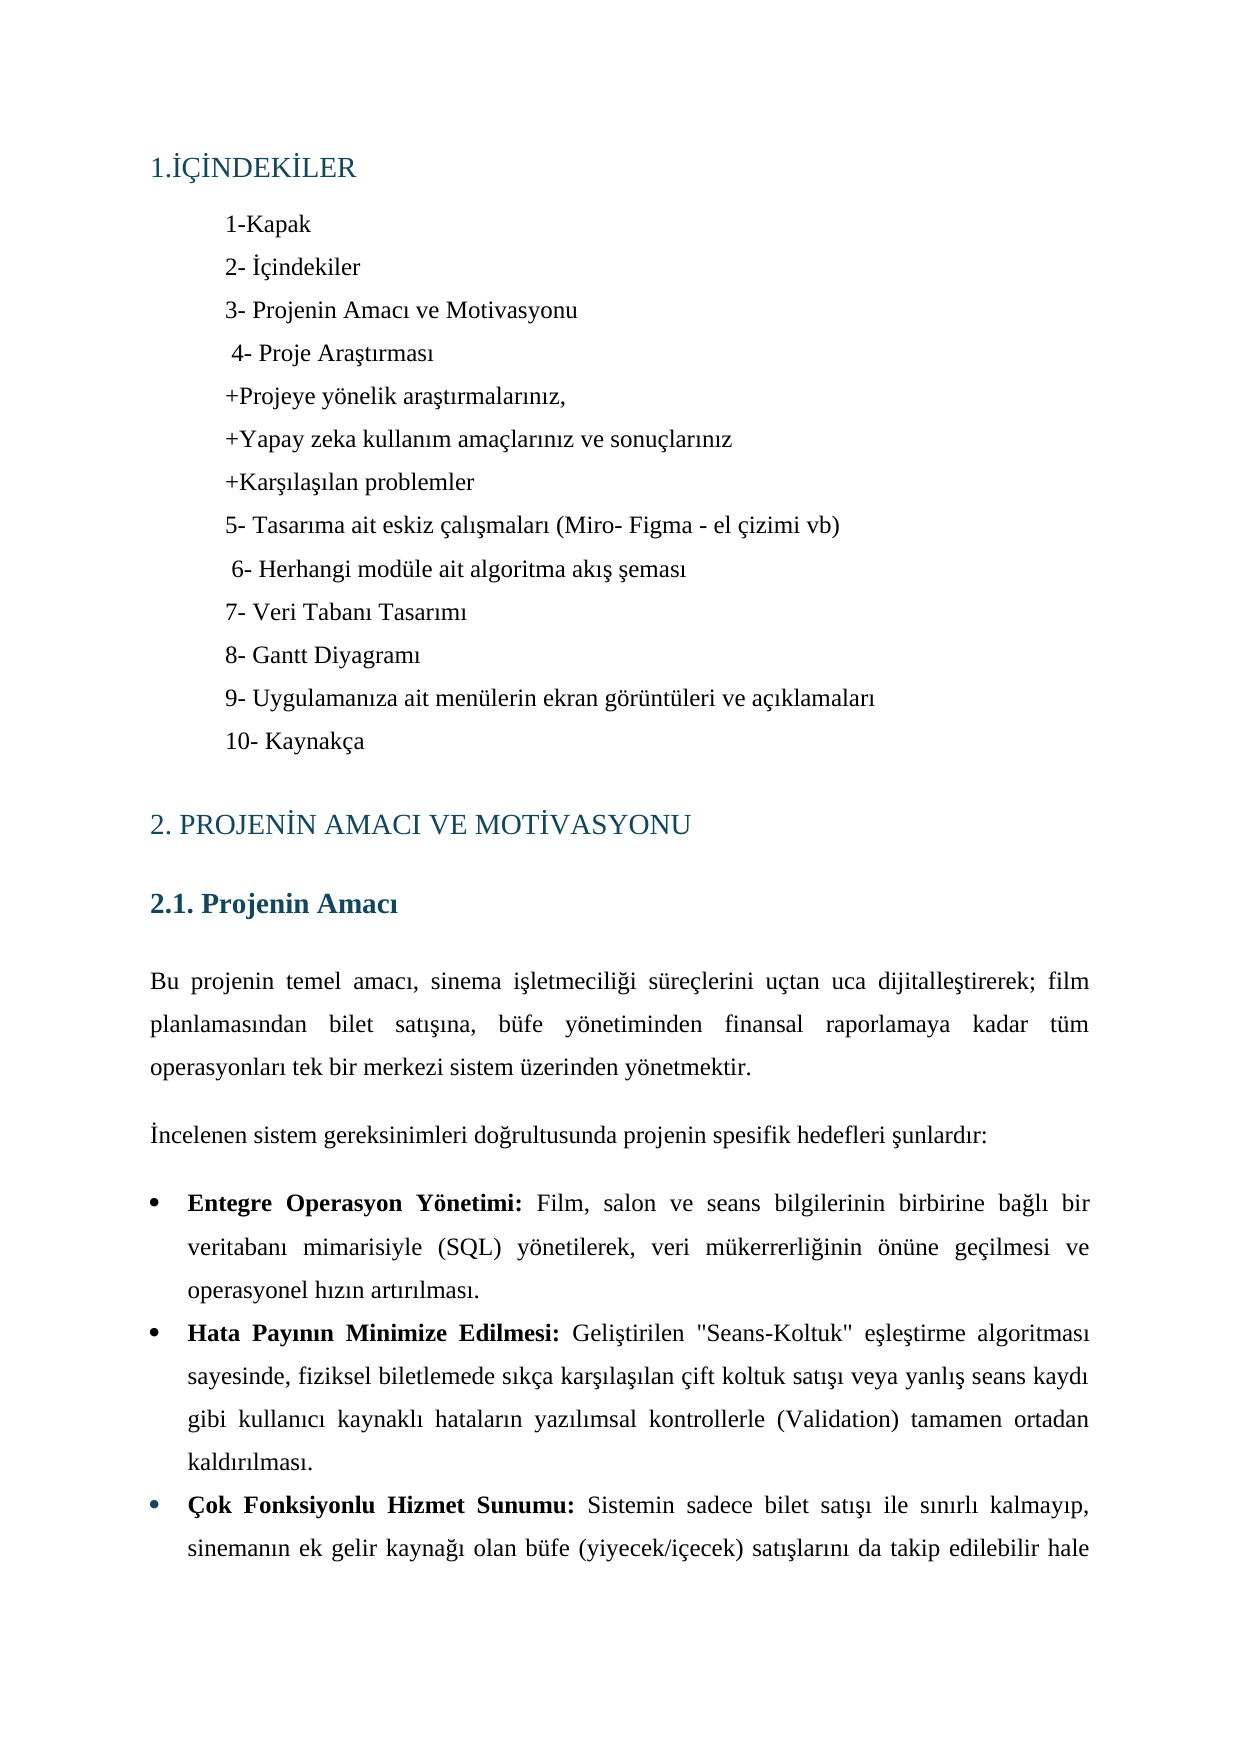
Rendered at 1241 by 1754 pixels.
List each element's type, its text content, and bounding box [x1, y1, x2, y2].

subtitle 1.İÇİNDEKİLER [150, 150, 1090, 183]
list 1-Kapak [225, 209, 1090, 237]
text Bu projenin temel amacı, sinema işletmeciliği süreçlerini uçtan uca dijitalleştirerek; film planlamasından bilet satışına, büfe yönetiminden finansal raporlamaya kadar tüm operasyonları tek bir merkezi sistem üzerinden yönetmektir. [150, 966, 1090, 1081]
list +Projeye yönelik araştırmalarınız, [225, 381, 1090, 410]
list Hata Payının Minimize Edilmesi: Geliştirilen "Seans-Koltuk" eşleştirme algoritması sayesinde, fiziksel biletlemede sıkça karşılaşılan çift koltuk satışı veya yanlış seans kaydı gibi kullanıcı kaynaklı hataların yazılımsal kontrollerle (Validation) tamamen ortadan kaldırılması. [150, 1318, 1090, 1476]
list 7- Veri Tabanı Tasarımı [225, 597, 1090, 626]
list 2- İçindekiler [225, 252, 1090, 281]
list 5- Tasarıma ait eskiz çalışmaları (Miro- Figma - el çizimi vb) [225, 511, 1090, 539]
list 9- Uygulamanıza ait menülerin ekran görüntüleri ve açıklamaları [225, 683, 1090, 712]
list 8- Gantt Diyagramı [225, 640, 1090, 669]
list Entegre Operasyon Yönetimi: Film, salon ve seans bilgilerinin birbirine bağlı bir veritabanı mimarisiyle (SQL) yönetilerek, veri mükerrerliğinin önüne geçilmesi ve operasyonel hızın artırılması. [150, 1188, 1090, 1303]
subtitle 2.1. Projenin Amacı [150, 886, 1090, 920]
list 6- Herhangi modüle ait algoritma akış şeması [225, 554, 1090, 582]
list +Karşılaşılan problemler [225, 467, 1090, 496]
list +Yapay zeka kullanım amaçlarınız ve sonuçlarınız [225, 424, 1090, 453]
text İncelenen sistem gereksinimleri doğrultusunda projenin spesifik hedefleri şunlardır: [150, 1120, 1090, 1149]
list 3- Projenin Amacı ve Motivasyonu [225, 295, 1090, 324]
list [150, 1490, 1090, 1562]
subtitle 2. PROJENİN AMACI VE MOTİVASYONU [150, 807, 1090, 840]
list 10- Kaynakça [225, 726, 1090, 755]
list 4- Proje Araştırması [225, 338, 1090, 367]
